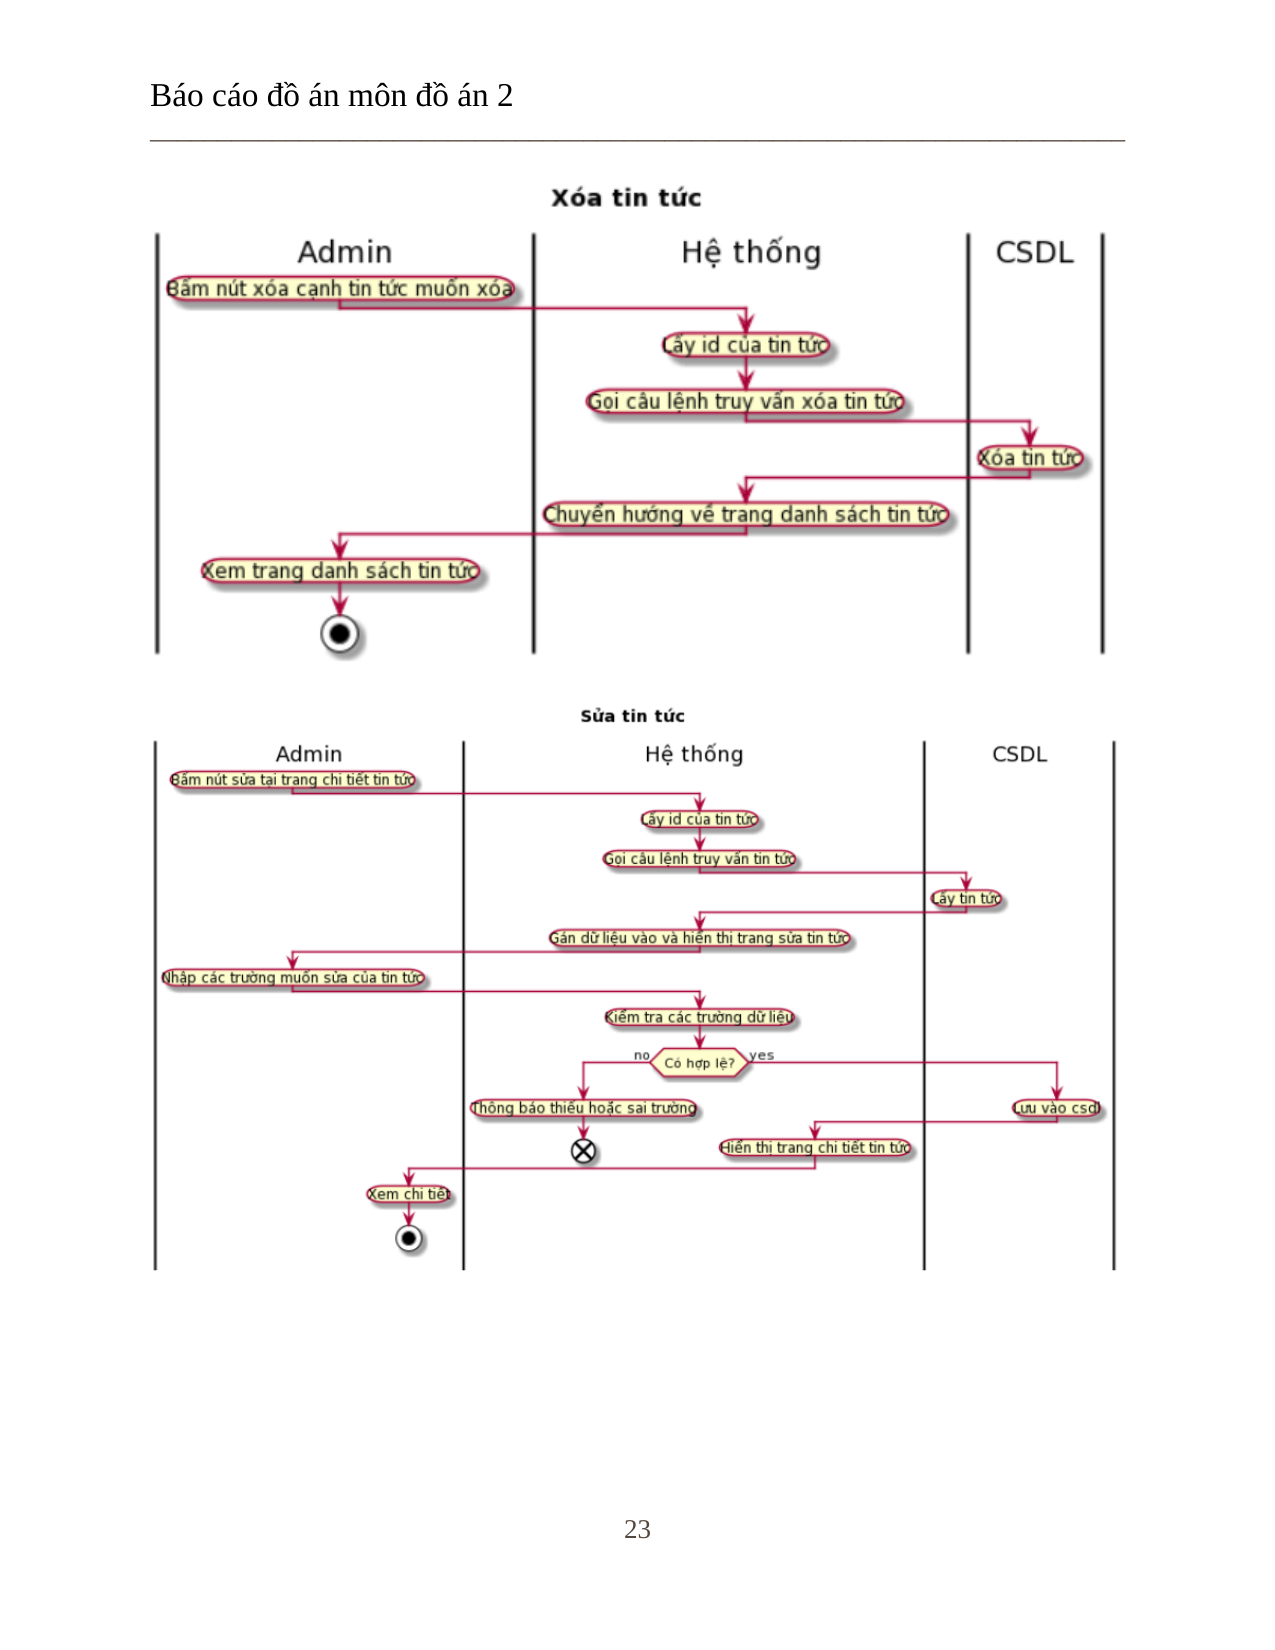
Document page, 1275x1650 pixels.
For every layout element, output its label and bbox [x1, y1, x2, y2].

picture [150, 702, 1125, 1283]
picture [150, 175, 1125, 687]
